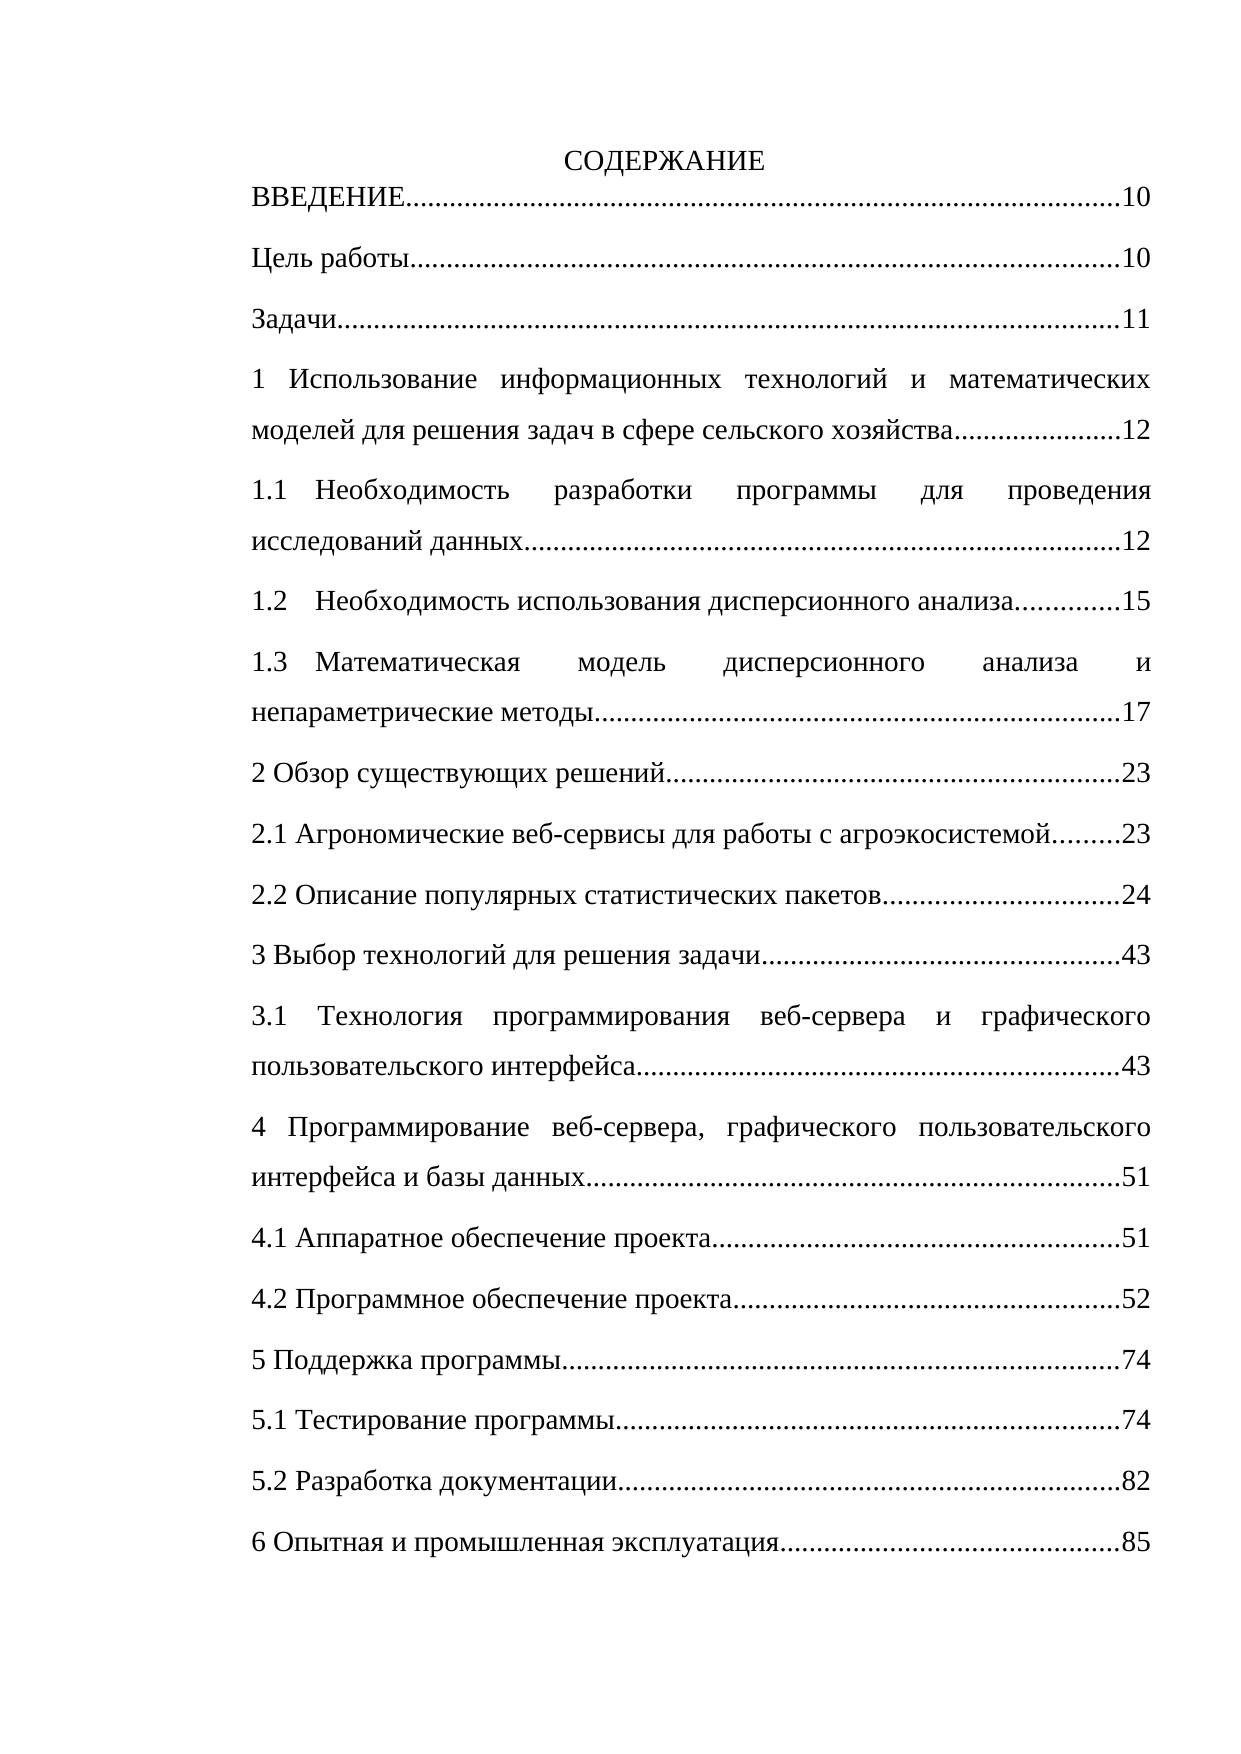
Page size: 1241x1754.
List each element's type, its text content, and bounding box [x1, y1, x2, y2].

text ВВЕДЕНИЕ 10 [251, 179, 1152, 213]
text 1 Использование информационных технологий и математических моделей для решения задач в сфере сельского хозяйства 12 [251, 361, 1152, 445]
text 1.2 Необходимость использования дисперсионного анализа 15 [251, 583, 1152, 617]
text 4.2 Программное обеспечение проекта 52 [251, 1281, 1152, 1314]
text Задачи 11 [251, 301, 1152, 334]
text 6 Опытная и промышленная эксплуатация 85 [251, 1524, 1152, 1557]
text Цель работы 10 [251, 240, 1152, 273]
text 2.1 Агрономические веб-сервисы для работы с агроэкосистемой 23 [251, 816, 1152, 849]
text 3.1 Технология программирования веб-сервера и графического пользовательского интерфейса 43 [251, 998, 1152, 1082]
text 5.2 Разработка документации 82 [251, 1463, 1152, 1497]
text 4.1 Аппаратное обеспечение проекта 51 [251, 1220, 1152, 1254]
text 3 Выбор технологий для решения задачи 43 [251, 937, 1152, 971]
text 2 Обзор существующих решений 23 [251, 755, 1152, 789]
text 1.3 Математическая модель дисперсионного анализа и непараметрические методы 17 [251, 644, 1152, 728]
text 5.1 Тестирование программы 74 [251, 1402, 1152, 1436]
text 2.2 Описание популярных статистических пакетов 24 [251, 877, 1152, 910]
text СОДЕРЖАНИЕ [177, 143, 1152, 177]
text 1.1 Необходимость разработки программы для проведения исследований данных 12 [251, 472, 1152, 556]
text 4 Программирование веб-сервера, графического пользовательского интерфейса и базы данных 51 [251, 1109, 1152, 1193]
text 5 Поддержка программы 74 [251, 1342, 1152, 1375]
